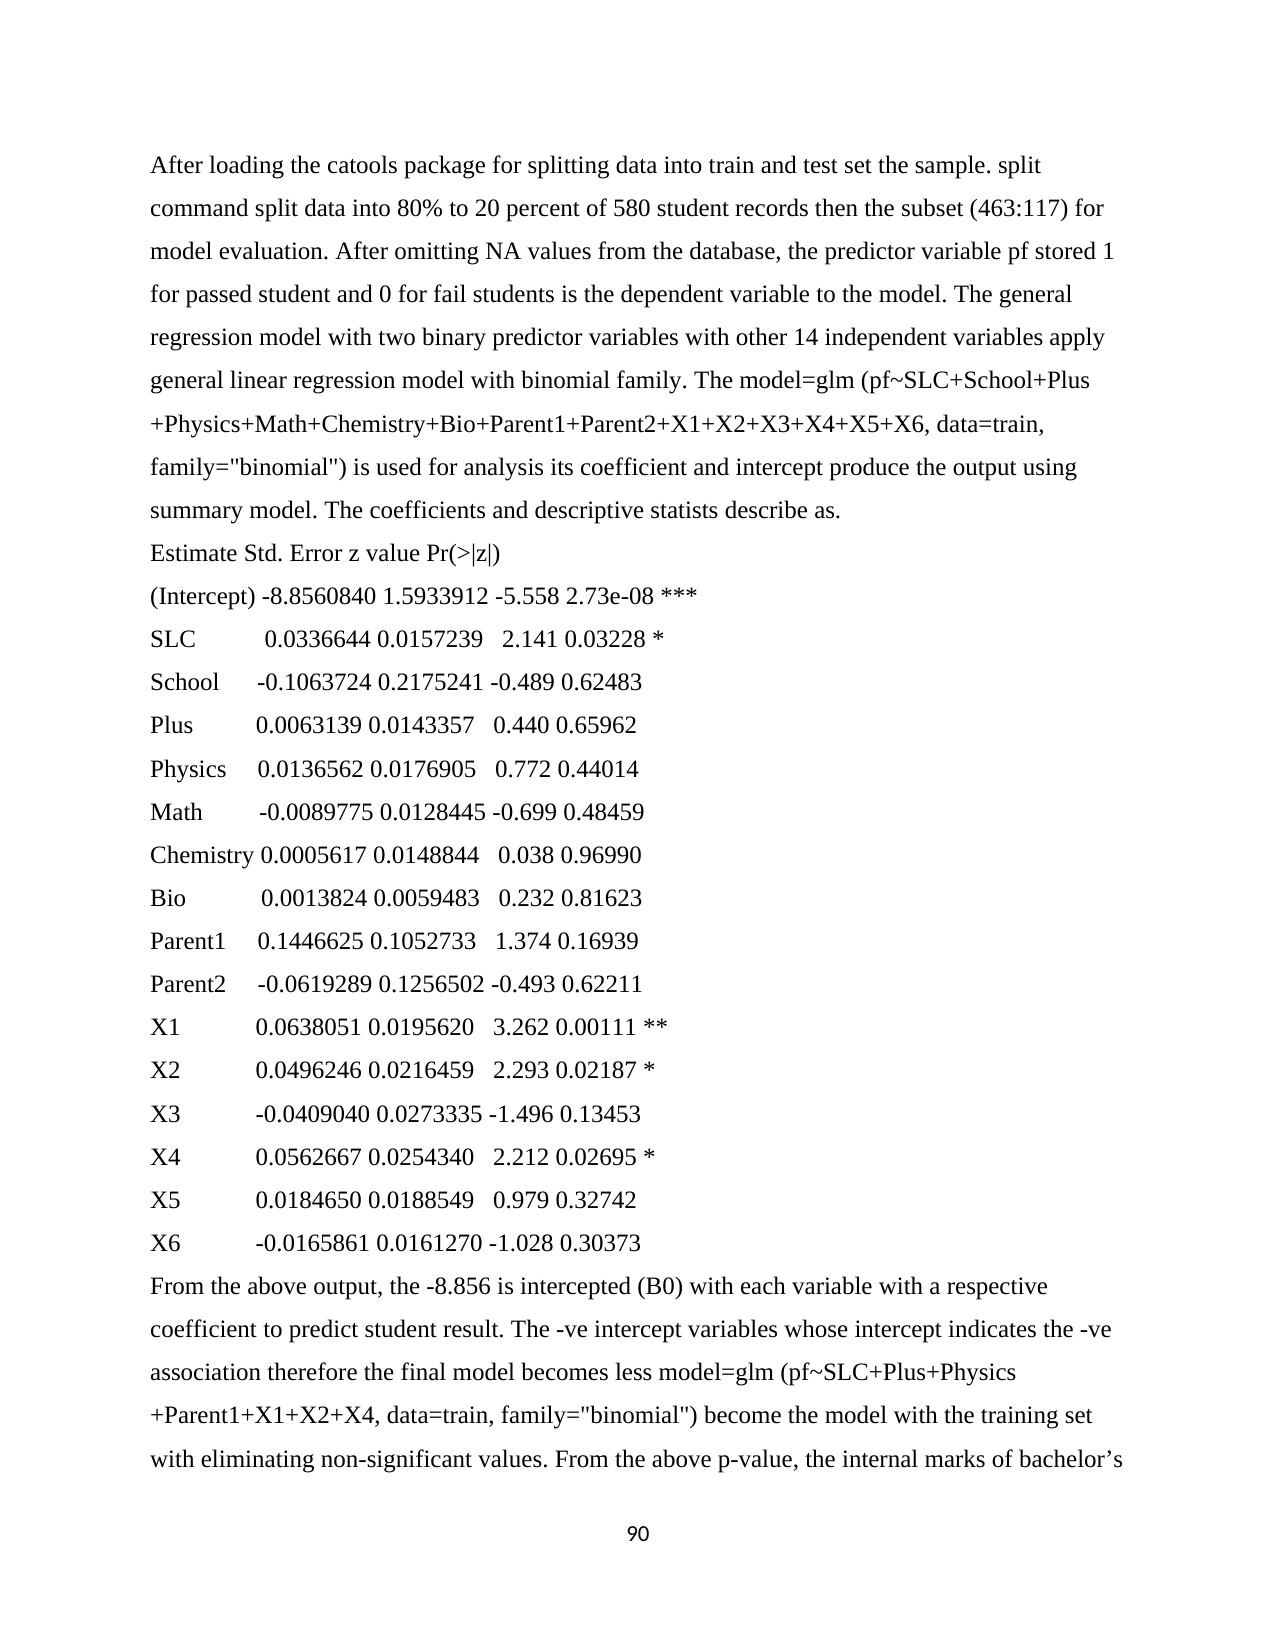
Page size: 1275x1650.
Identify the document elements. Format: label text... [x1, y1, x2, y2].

text Plus 0.0063139 0.0143357 0.440 0.65962 [150, 711, 1125, 739]
text X4 0.0562667 0.0254340 2.212 0.02695 * [150, 1142, 1125, 1171]
text Physics 0.0136562 0.0176905 0.772 0.44014 [150, 754, 1125, 782]
text X5 0.0184650 0.0188549 0.979 0.32742 [150, 1185, 1125, 1214]
text X3 -0.0409040 0.0273335 -1.496 0.13453 [150, 1099, 1125, 1127]
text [150, 1271, 1125, 1472]
text Parent1 0.1446625 0.1052733 1.374 0.16939 [150, 926, 1125, 955]
text Bio 0.0013824 0.0059483 0.232 0.81623 [150, 883, 1125, 912]
text X6 -0.0165861 0.0161270 -1.028 0.30373 [150, 1228, 1125, 1257]
text After loading the catools package for splitting data into train and test set the sample. split command split data into 80% to 20 percent of 580 student records then the subset (463:117) for model evaluation. After omitting NA values from the database, the predictor variable pf stored 1 for passed student and 0 for fail students is the dependent variable to the model. The general regression model with two binary predictor variables with other 14 independent variables apply general linear regression model with binomial family. The model=glm (pf~SLC+School+Plus +Physics+Math+Chemistry+Bio+Parent1+Parent2+X1+X2+X3+X4+X5+X6, data=train, family="binomial") is used for analysis its coefficient and intercept produce the output using summary model. The coefficients and descriptive statists describe as. [150, 150, 1125, 524]
text Parent2 -0.0619289 0.1256502 -0.493 0.62211 [150, 969, 1125, 998]
text SLC 0.0336644 0.0157239 2.141 0.03228 * [150, 624, 1125, 653]
text X2 0.0496246 0.0216459 2.293 0.02187 * [150, 1056, 1125, 1084]
text X1 0.0638051 0.0195620 3.262 0.00111 ** [150, 1012, 1125, 1041]
text (Intercept) -8.8560840 1.5933912 -5.558 2.73e-08 *** [150, 581, 1125, 610]
text Chemistry 0.0005617 0.0148844 0.038 0.96990 [150, 840, 1125, 869]
text Estimate Std. Error z value Pr(>|z|) [150, 538, 1125, 567]
text School -0.1063724 0.2175241 -0.489 0.62483 [150, 667, 1125, 696]
text Math -0.0089775 0.0128445 -0.699 0.48459 [150, 797, 1125, 826]
